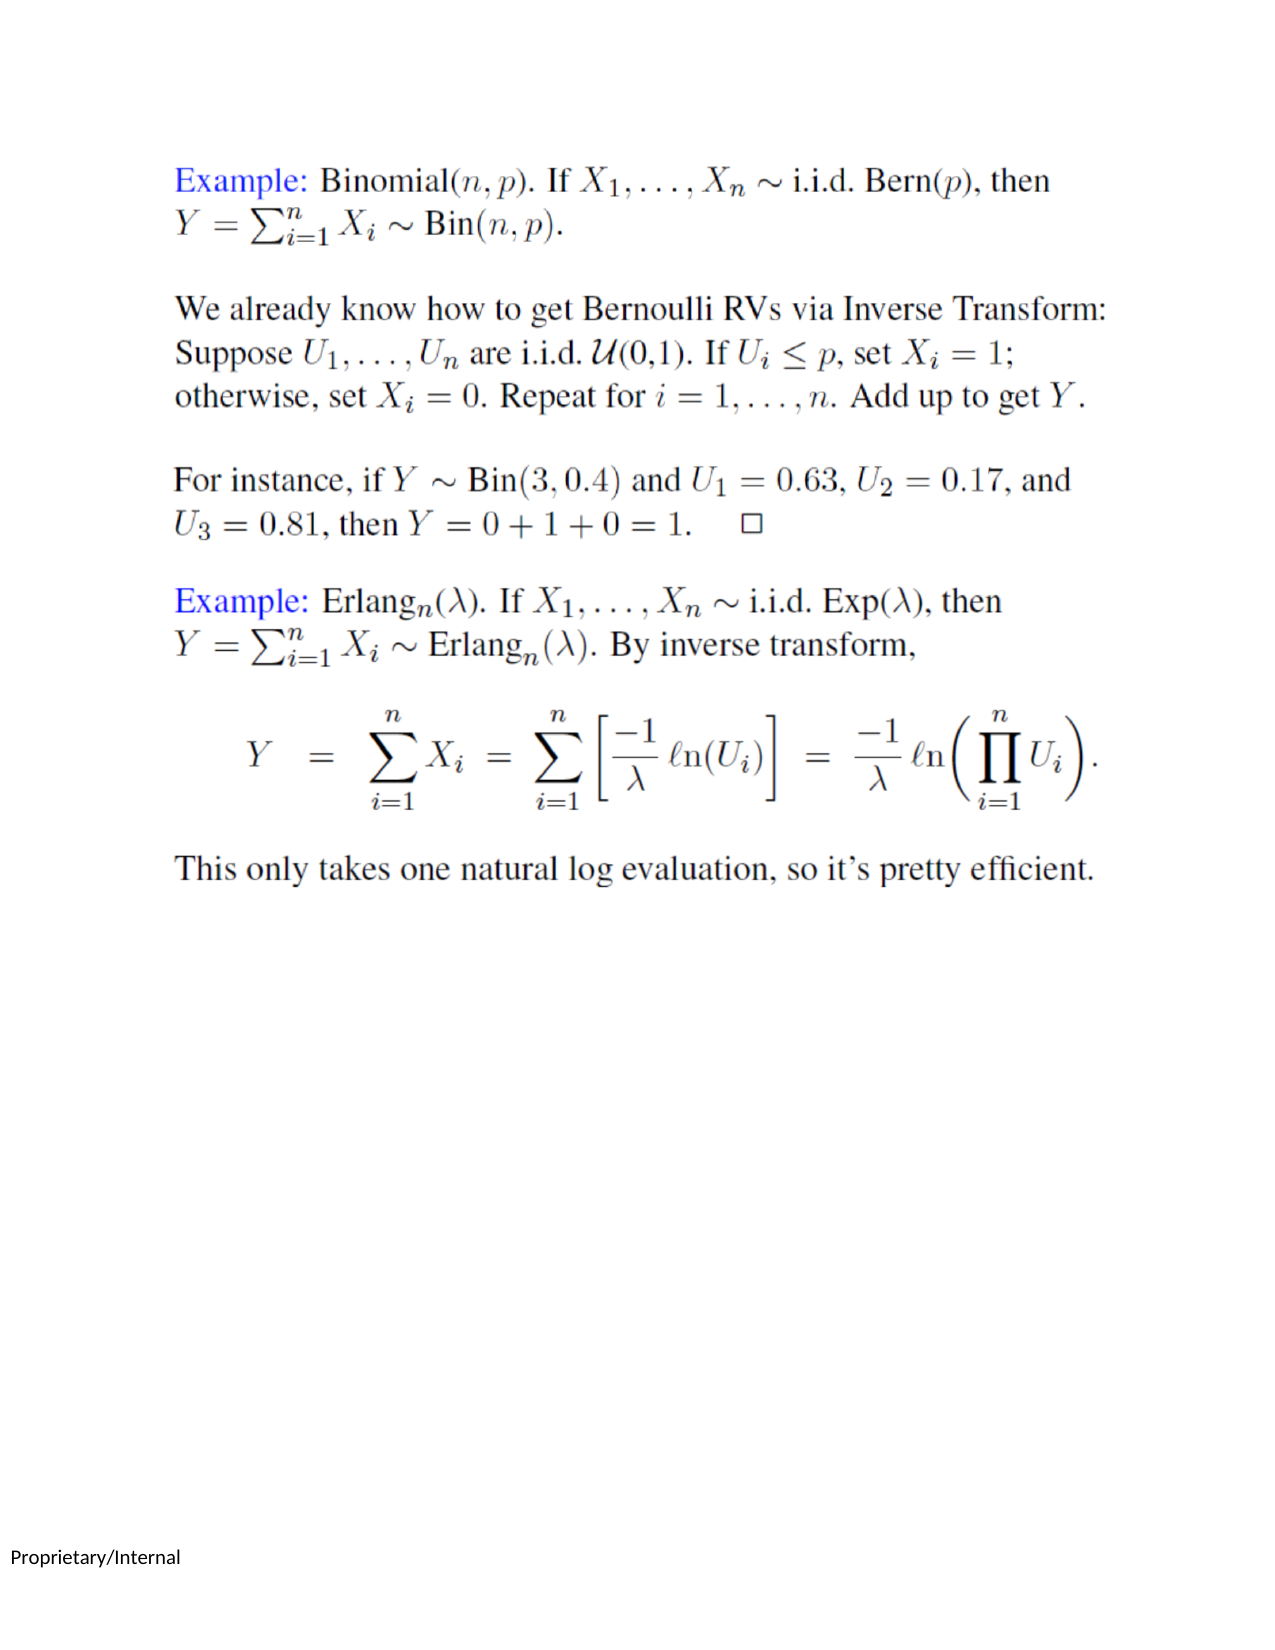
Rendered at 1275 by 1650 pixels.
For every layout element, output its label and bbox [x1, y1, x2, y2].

picture [150, 150, 1125, 899]
